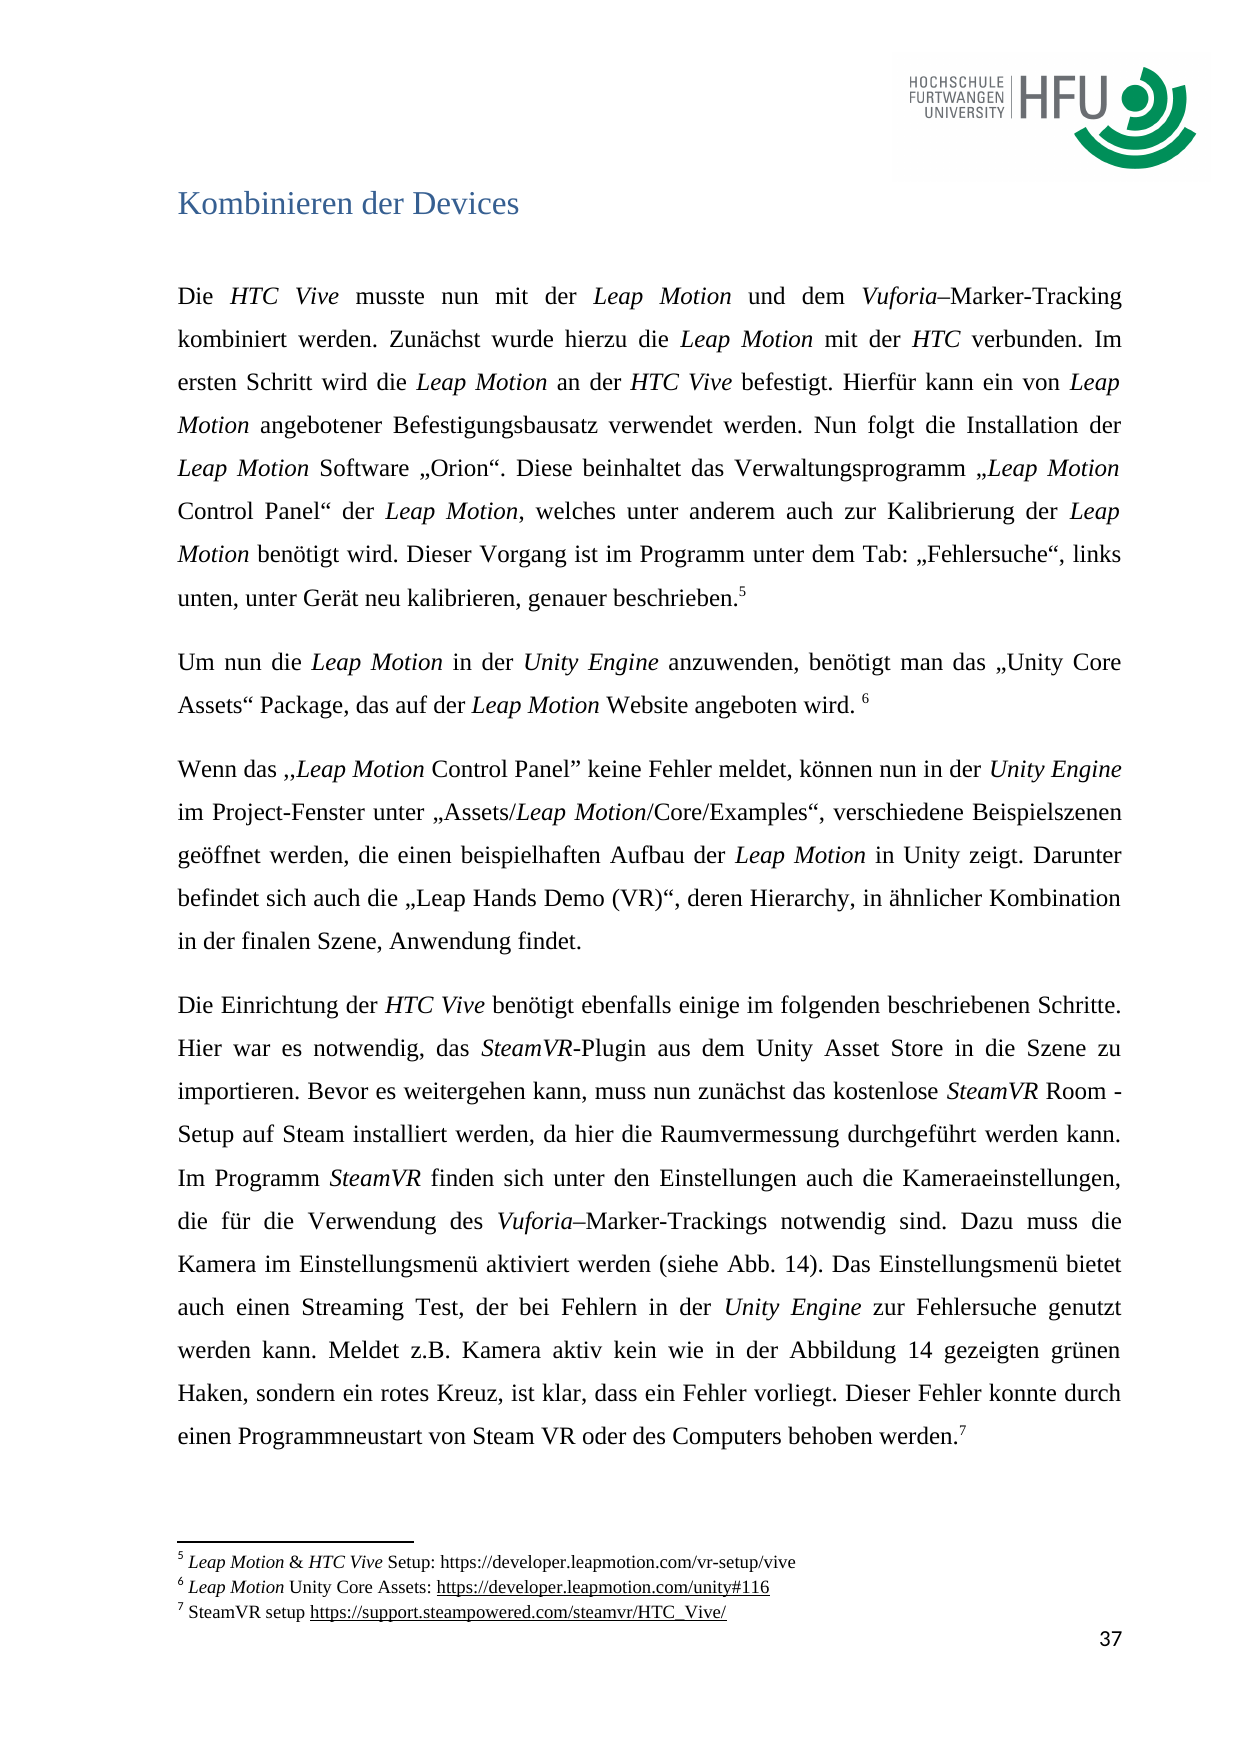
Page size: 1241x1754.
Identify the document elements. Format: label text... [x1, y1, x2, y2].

subtitle Kombinieren der Devices [177, 183, 1122, 221]
text Um nun die Leap Motion in der Unity Engine anzuwenden, benötigt man das „Unity Core Assets“ Package, das auf der Leap Motion Website angeboten wird. [177, 647, 1122, 718]
text Die Einrichtung der HTC Vive benötigt ebenfalls einige im folgenden beschriebenen Schritte. Hier war es notwendig, das SteamVR-Plugin aus dem Unity Asset Store in die Szene zu importieren. Bevor es weitergehen kann, muss nun zunächst das kostenlose SteamVR Room - Setup auf Steam installiert werden, da hier die Raumvermessung durchgeführt werden kann. Im Programm SteamVR finden sich unter den Einstellungen auch die Kameraeinstellungen, die für die Verwendung des Vuforia–Marker-Trackings notwendig sind. Dazu muss die Kamera im Einstellungsmenü aktiviert werden (siehe Abb. 14). Das Einstellungsmenü bietet auch einen Streaming Test, der bei Fehlern in der Unity Engine zur Fehlersuche genutzt werden kann. Meldet z.B. Kamera aktiv kein wie in der Abbildung 14 gezeigten grünen Haken, sondern ein rotes Kreuz, ist klar, dass ein Fehler vorliegt. Dieser Fehler konnte durch einen Programmneustart von Steam VR oder des Computers behoben werden. [177, 990, 1122, 1450]
picture [891, 52, 1212, 182]
text Die HTC Vive musste nun mit der Leap Motion und dem Vuforia–Marker-Tracking kombiniert werden. Zunächst wurde hierzu die Leap Motion mit der HTC verbunden. Im ersten Schritt wird die Leap Motion an der HTC Vive befestigt. Hierfür kann ein von Leap Motion angebotener Befestigungsbausatz verwendet werden. Nun folgt die Installation der Leap Motion Software „Orion“. Diese beinhaltet das Verwaltungsprogramm „Leap Motion Control Panel“ der Leap Motion, welches unter anderem auch zur Kalibrierung der Leap Motion benötigt wird. Dieser Vorgang ist im Programm unter dem Tab: „Fehlersuche“, links unten, unter Gerät neu kalibrieren, genauer beschrieben. [177, 281, 1122, 611]
text Wenn das ,,Leap Motion Control Panel” keine Fehler meldet, können nun in der Unity Engine im Project-Fenster unter „Assets/Leap Motion/Core/Examples“, verschiedene Beispielszenen geöffnet werden, die einen beispielhaften Aufbau der Leap Motion in Unity zeigt. Darunter befindet sich auch die „Leap Hands Demo (VR)“, deren Hierarchy, in ähnlicher Kombination in der finalen Szene, Anwendung findet. [177, 754, 1122, 955]
